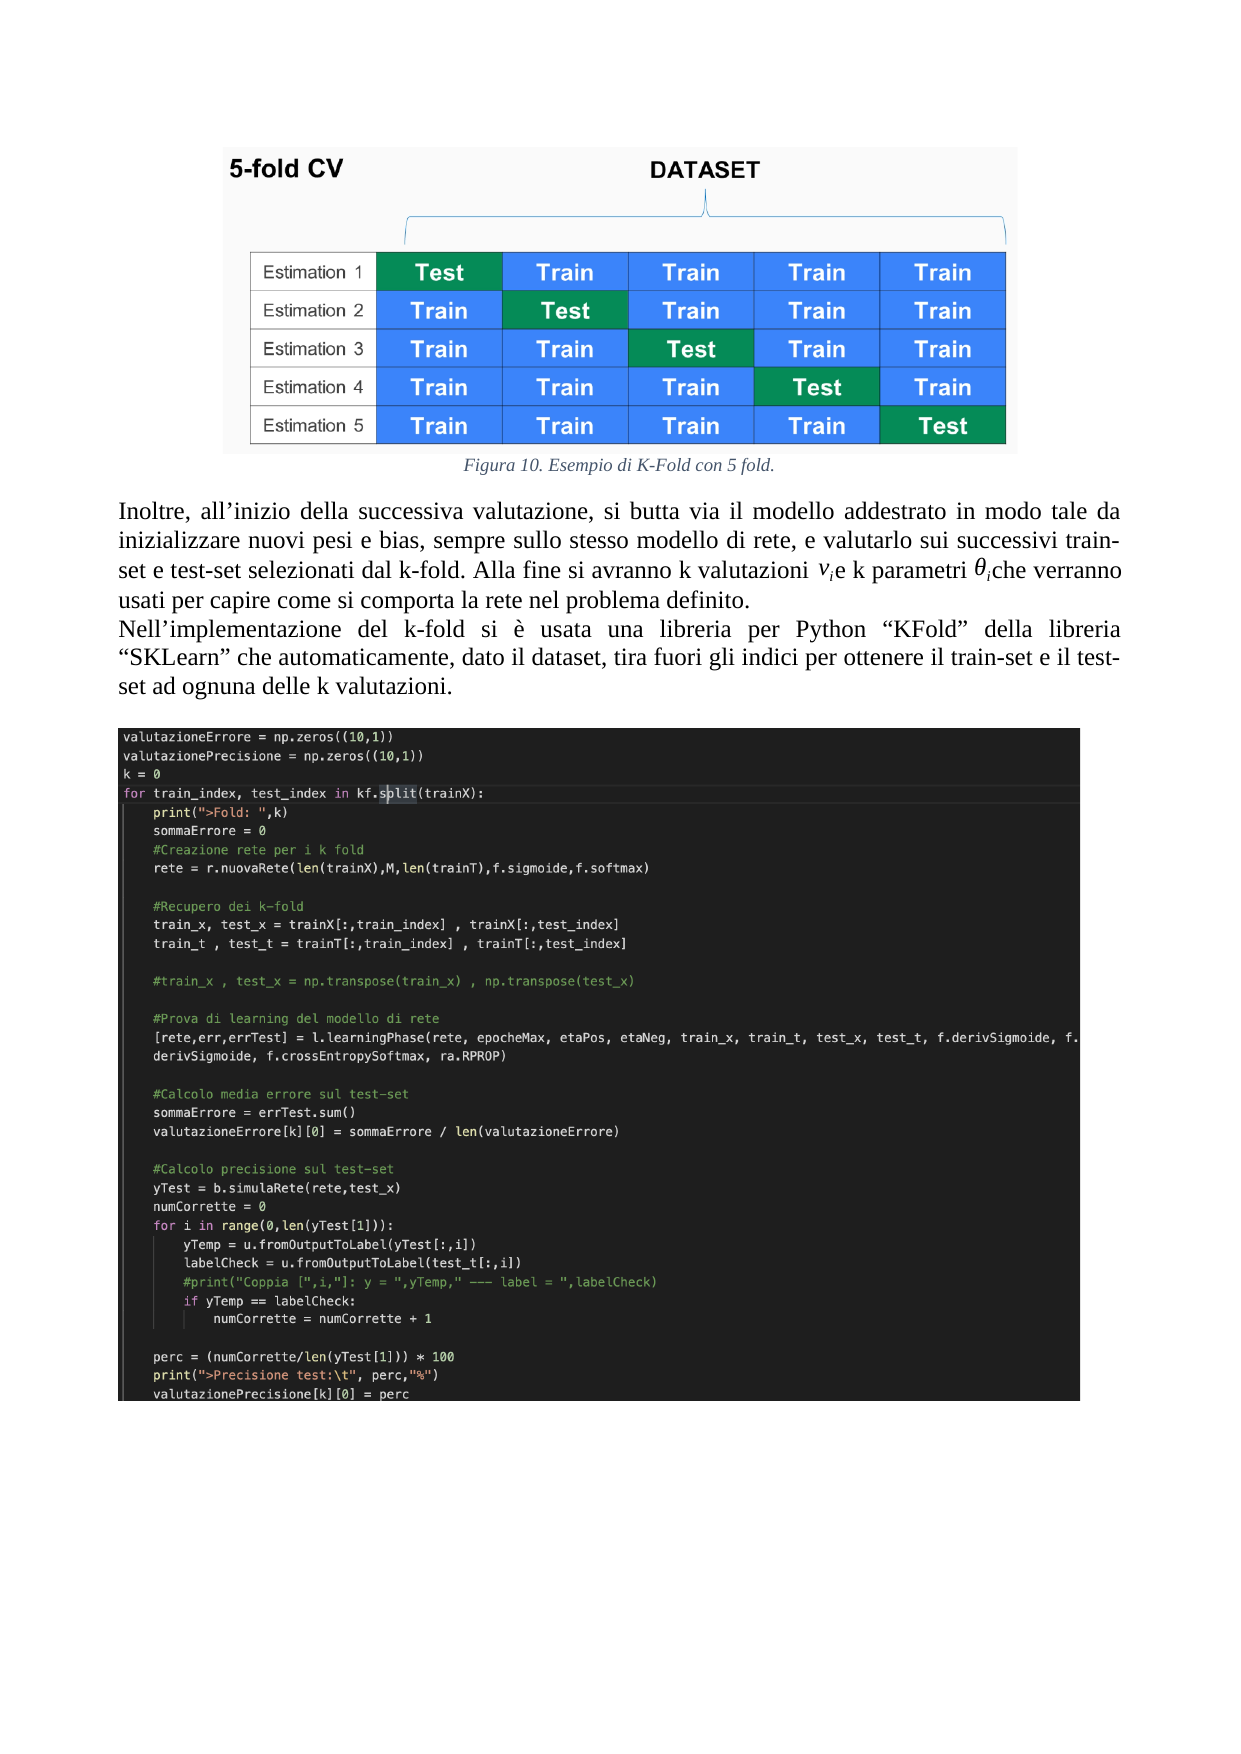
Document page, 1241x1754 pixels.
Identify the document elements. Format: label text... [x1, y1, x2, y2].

text Inoltre, all’inizio della successiva valutazione, si butta via il modello addestrato in modo tale da inizializzare nuovi pesi e bias, sempre sullo stesso modello di rete, e valutarlo sui successivi train-set e test-set selezionati dal k-fold. Alla fine si avranno k valutazioni e k parametri che verranno usati per capire come si comporta la rete nel problema definito. [118, 496, 1122, 614]
text Nell’implementazione del k-fold si è usata una libreria per Python “KFold” della libreria “SKLearn” che automaticamente, dato il dataset, tira fuori gli indici per ottenere il train-set e il test-set ad ognuna delle k valutazioni. [118, 614, 1122, 700]
picture [222, 147, 1018, 454]
picture [118, 728, 1081, 1401]
text Figura 10. Esempio di K-Fold con 5 fold. [118, 454, 1122, 475]
